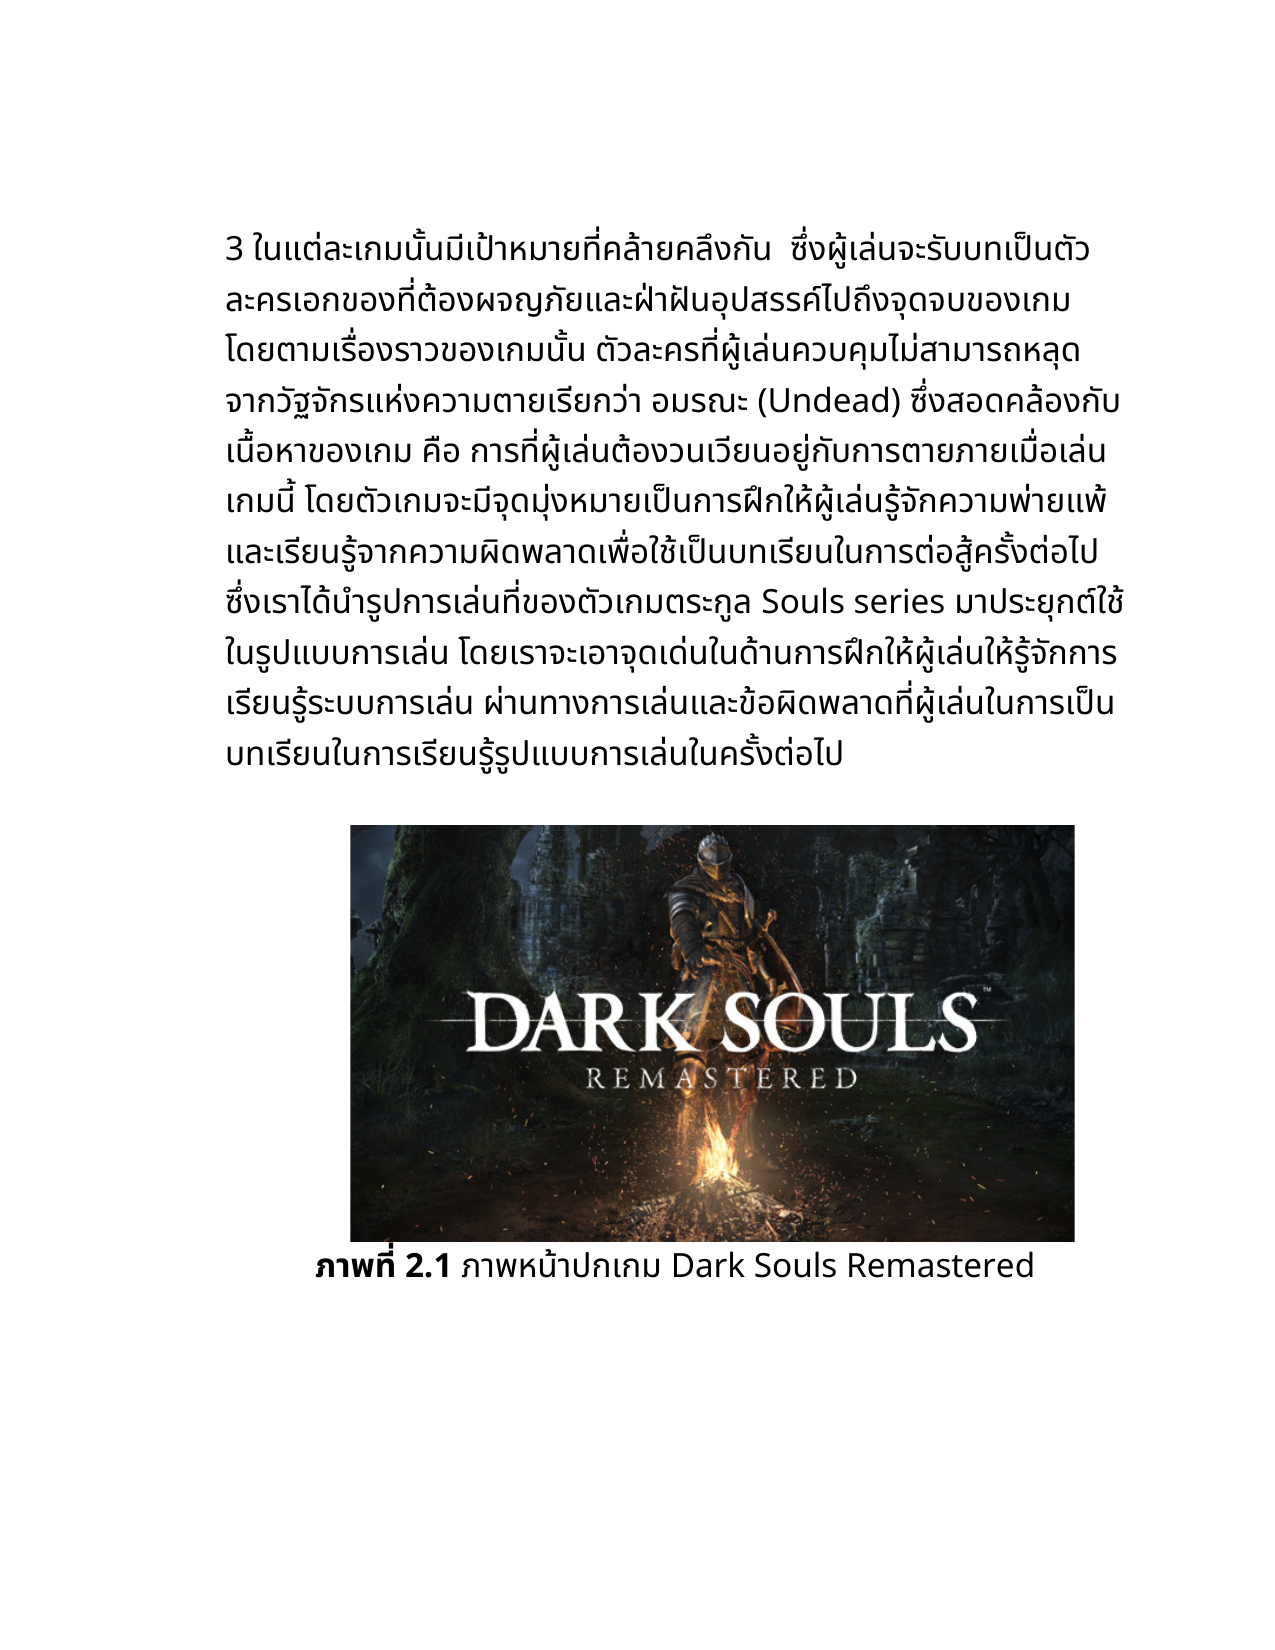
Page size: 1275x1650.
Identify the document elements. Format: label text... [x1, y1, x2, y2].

picture [350, 825, 1075, 1242]
text ภาพที่ 2.1 ภาพหน้าปกเกม Dark Souls Remastered [225, 1242, 1125, 1292]
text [225, 225, 1125, 780]
